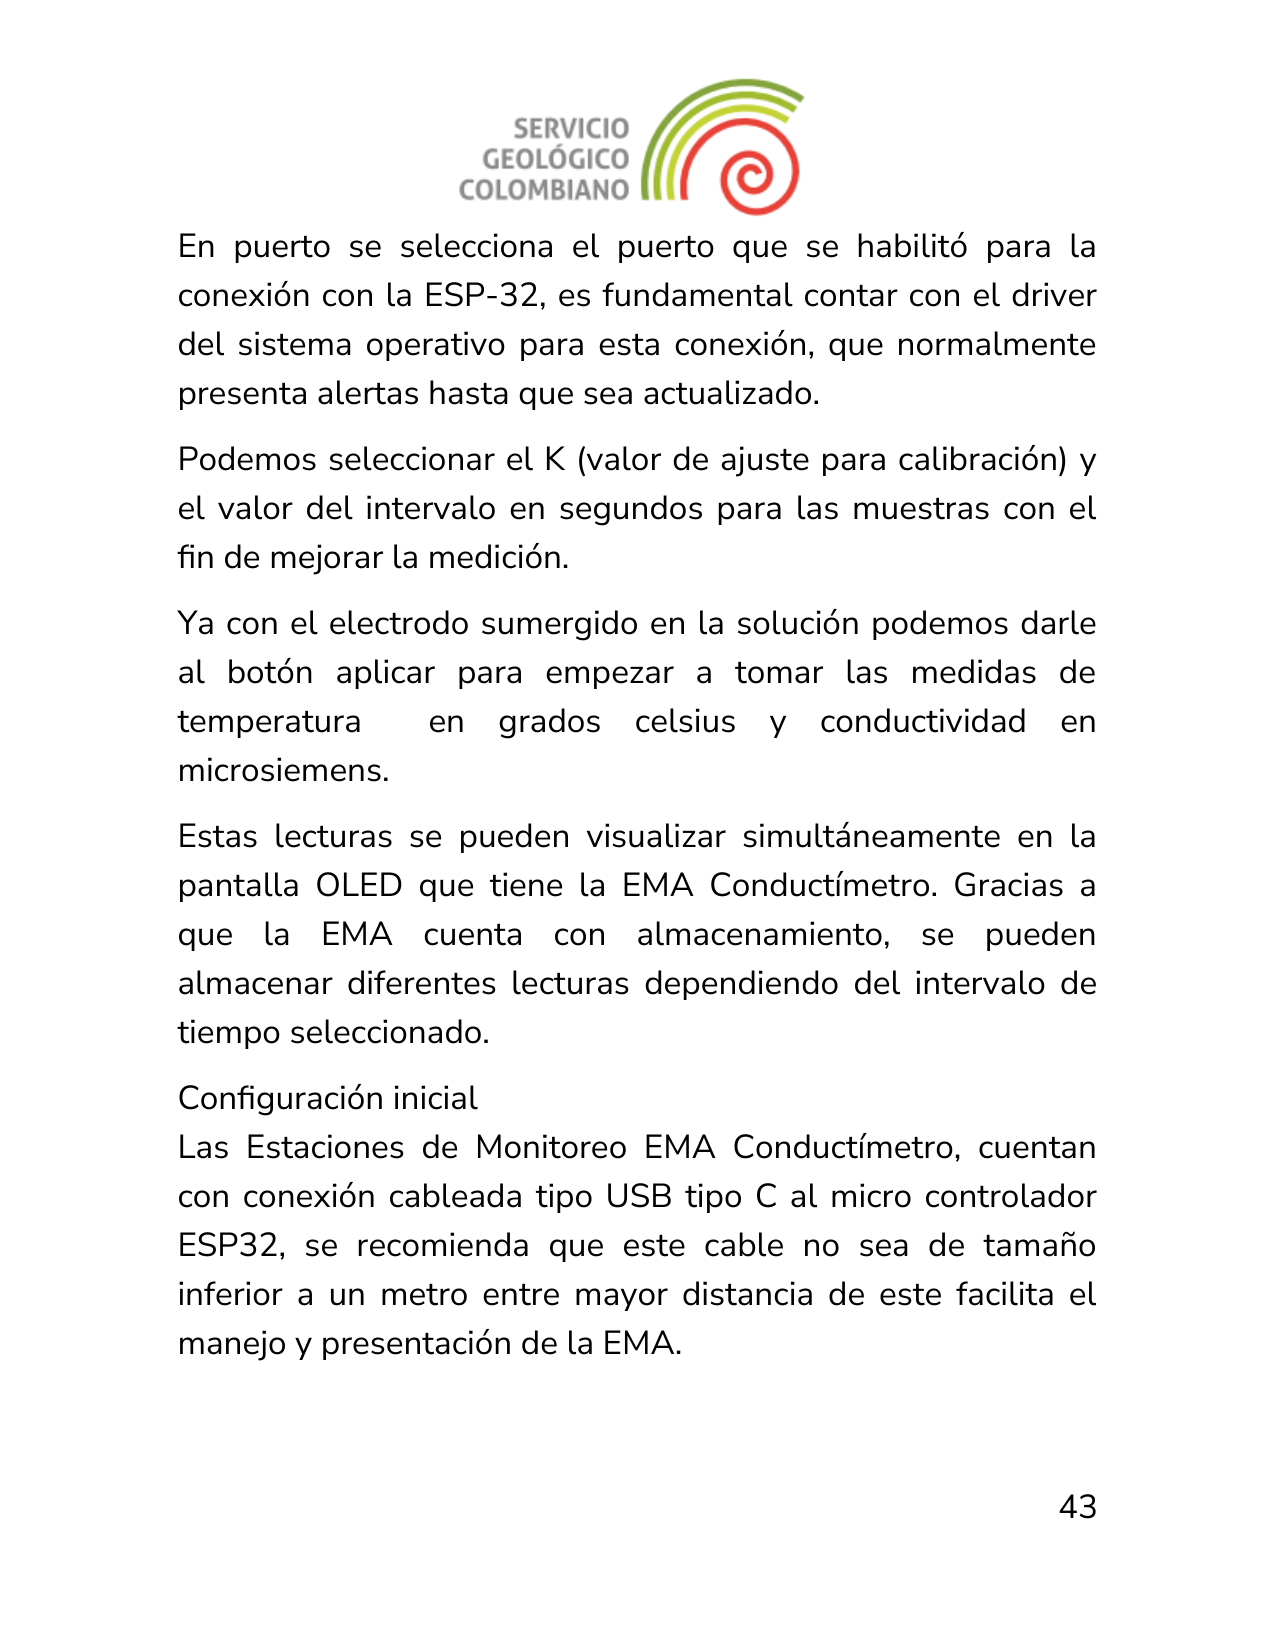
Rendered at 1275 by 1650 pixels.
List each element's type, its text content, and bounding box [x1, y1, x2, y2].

text Las Estaciones de Monitoreo EMA Conductímetro, cuentan con conexión cableada tipo USB tipo C al micro controlador ESP32, se recomienda que este cable no sea de tamaño inferior a un metro entre mayor distancia de este facilita el manejo y presentación de la EMA. [177, 1124, 1098, 1366]
text Podemos seleccionar el K (valor de ajuste para calibración) y el valor del intervalo en segundos para las muestras con el fin de mejorar la medición. [177, 437, 1098, 580]
subtitle Configuración inicial [177, 1075, 1098, 1121]
text Ya con el electrodo sumergido en la solución podemos darle al botón aplicar para empezar a tomar las medidas de temperatura en grados celsius y conductividad en microsiemens. [177, 601, 1098, 793]
picture [452, 73, 823, 224]
text En puerto se selecciona el puerto que se habilitó para la conexión con la ESP-32, es fundamental contar con el driver del sistema operativo para esta conexión, que normalmente presenta alertas hasta que sea actualizado. [177, 224, 1098, 416]
text Estas lecturas se pueden visualizar simultáneamente en la pantalla OLED que tiene la EMA Conductímetro. Gracias a que la EMA cuenta con almacenamiento, se pueden almacenar diferentes lecturas dependiendo del intervalo de tiempo seleccionado. [177, 813, 1098, 1055]
